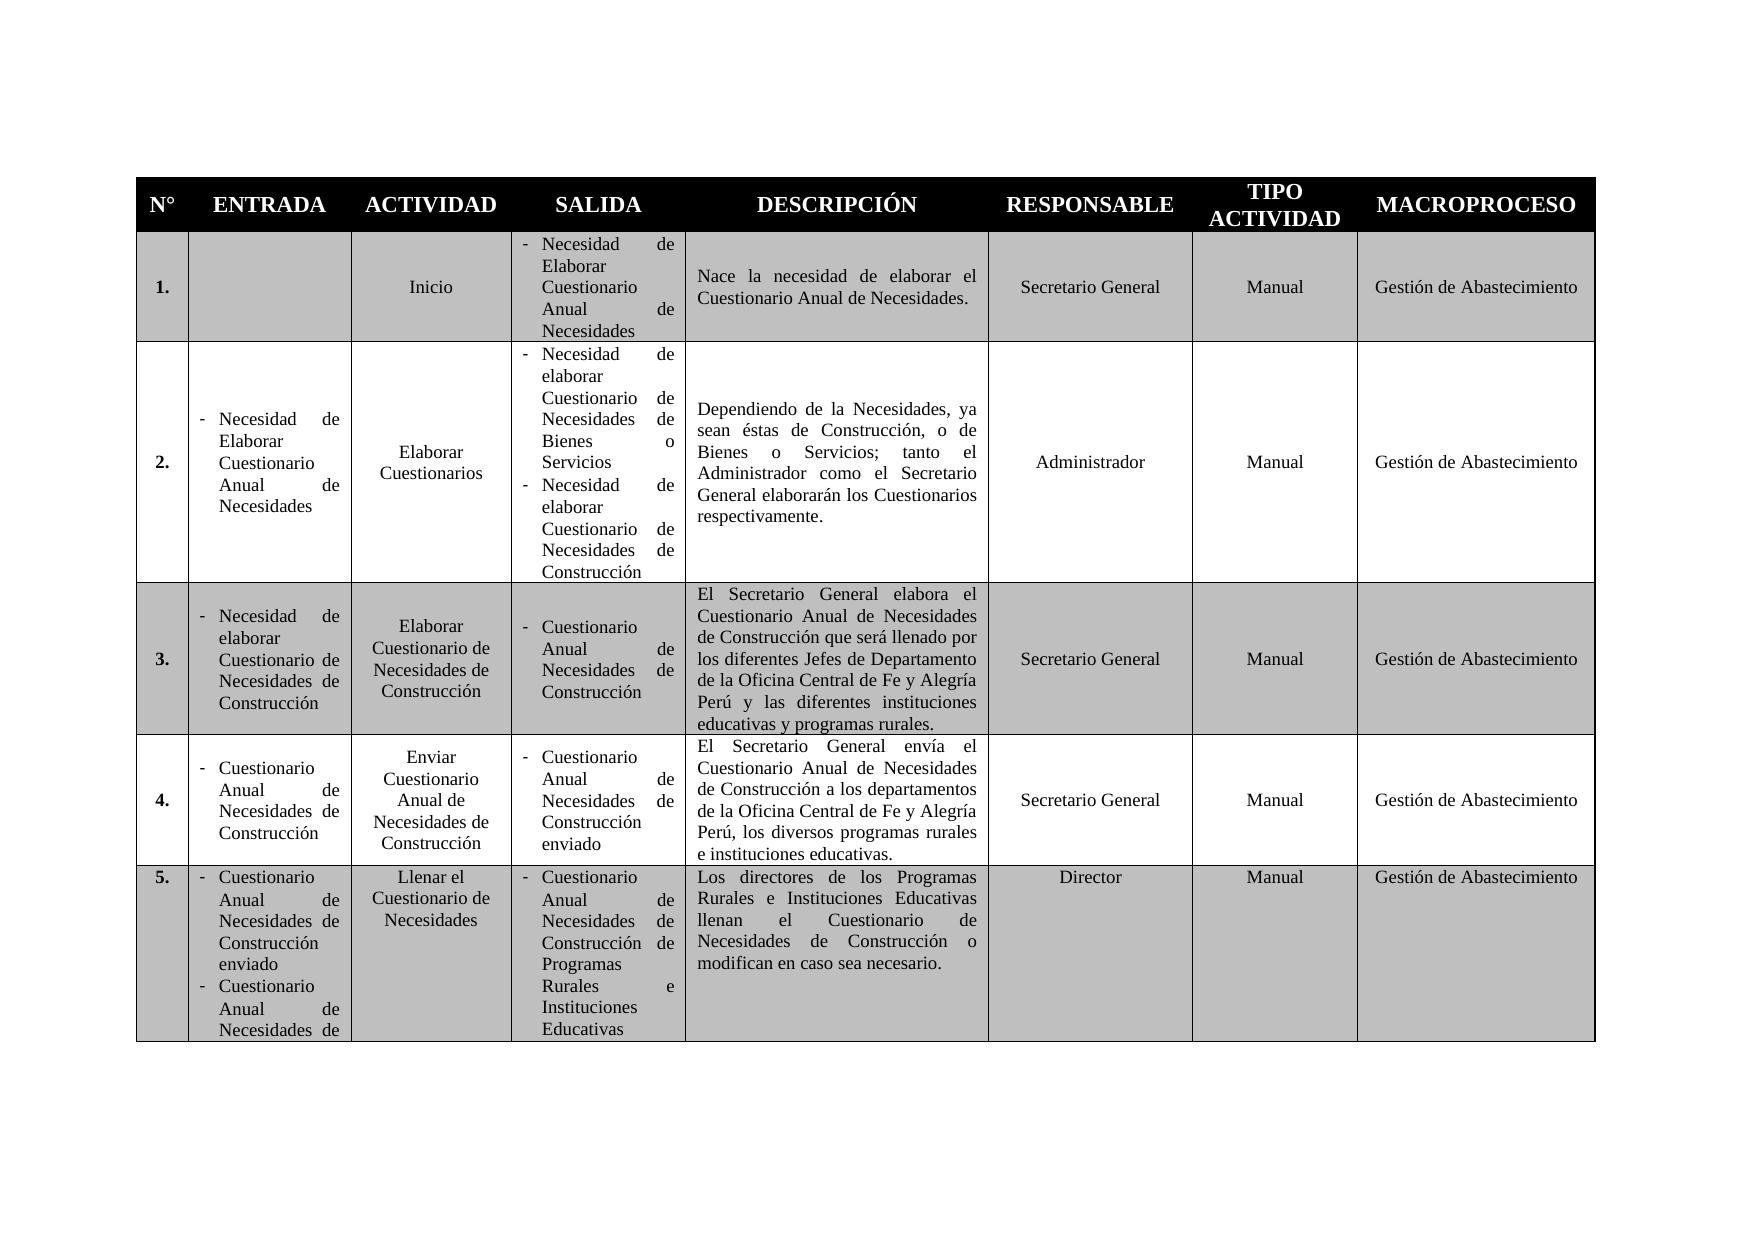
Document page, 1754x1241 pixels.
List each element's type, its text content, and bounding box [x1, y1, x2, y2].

table_cell Manual [1193, 583, 1357, 734]
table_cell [352, 866, 511, 1041]
table_cell Necesidad de Elaborar Cuestionario Anual de Necesidades [512, 232, 685, 341]
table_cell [686, 866, 988, 1041]
table_header RESPONSABLE [989, 178, 1192, 231]
table_cell 3. [137, 583, 188, 734]
table_cell Gestión de Abastecimiento [1358, 232, 1594, 341]
table_cell El Secretario General envía el Cuestionario Anual de Necesidades de Construcción a los departamentos de la Oficina Central de Fe y Alegría Perú, los diversos programas rurales e instituciones educativas. [686, 735, 988, 864]
table_cell El Secretario General elabora el Cuestionario Anual de Necesidades de Construcción que será llenado por los diferentes Jefes de Departamento de la Oficina Central de Fe y Alegría Perú y las diferentes instituciones educativas y programas rurales. [686, 583, 988, 734]
table_cell Cuestionario Anual de Necesidades de Construcción [512, 583, 685, 734]
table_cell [1358, 866, 1594, 1041]
table_cell Dependiendo de la Necesidades, ya sean éstas de Construcción, o de Bienes o Servicios; tanto el Administrador como el Secretario General elaborarán los Cuestionarios respectivamente. [686, 342, 988, 582]
table_cell 2. [137, 342, 188, 582]
table_cell [189, 232, 351, 341]
table_cell Manual [1193, 866, 1357, 1041]
table_cell Necesidad de elaborar Cuestionario de Necesidades de Bienes o Servicios Necesidad de elaborar Cuestionario de Necesidades de Construcción [512, 342, 685, 582]
table_cell Elaborar Cuestionario de Necesidades de Construcción [352, 583, 511, 734]
table_cell Gestión de Abastecimiento [1358, 342, 1594, 582]
table_cell 1. [137, 232, 188, 341]
table_header TIPO ACTIVIDAD [1193, 178, 1357, 231]
table_cell 5. [137, 866, 188, 1041]
table_cell Secretario General [989, 735, 1192, 864]
table_header ACTIVIDAD [352, 178, 511, 231]
table_header SALIDA [512, 178, 685, 231]
table_cell Necesidad de Elaborar Cuestionario Anual de Necesidades [189, 342, 351, 582]
table_cell Secretario General [989, 583, 1192, 734]
table_cell Gestión de Abastecimiento [1358, 583, 1594, 734]
table_cell Elaborar Cuestionarios [352, 342, 511, 582]
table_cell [189, 866, 351, 1041]
table_cell Secretario General [989, 232, 1192, 341]
table_cell Manual [1193, 232, 1357, 341]
table_cell Director [989, 866, 1192, 1041]
table_header ENTRADA [189, 178, 351, 231]
table_cell Gestión de Abastecimiento [1358, 735, 1594, 864]
table_cell Cuestionario Anual de Necesidades de Construcción enviado [512, 735, 685, 864]
table_cell Nace la necesidad de elaborar el Cuestionario Anual de Necesidades. [686, 232, 988, 341]
table_cell Cuestionario Anual de Necesidades de Construcción [189, 735, 351, 864]
table_header DESCRIPCIÓN [686, 178, 988, 231]
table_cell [512, 866, 685, 1041]
table_cell Manual [1193, 735, 1357, 864]
table_cell 4. [137, 735, 188, 864]
table_cell Manual [1193, 342, 1357, 582]
table_header N° [137, 178, 188, 231]
table_cell Administrador [989, 342, 1192, 582]
table_cell Inicio [352, 232, 511, 341]
table_cell Enviar Cuestionario Anual de Necesidades de Construcción [352, 735, 511, 864]
table_cell Necesidad de elaborar Cuestionario de Necesidades de Construcción [189, 583, 351, 734]
table_header MACROPROCESO [1358, 178, 1594, 231]
